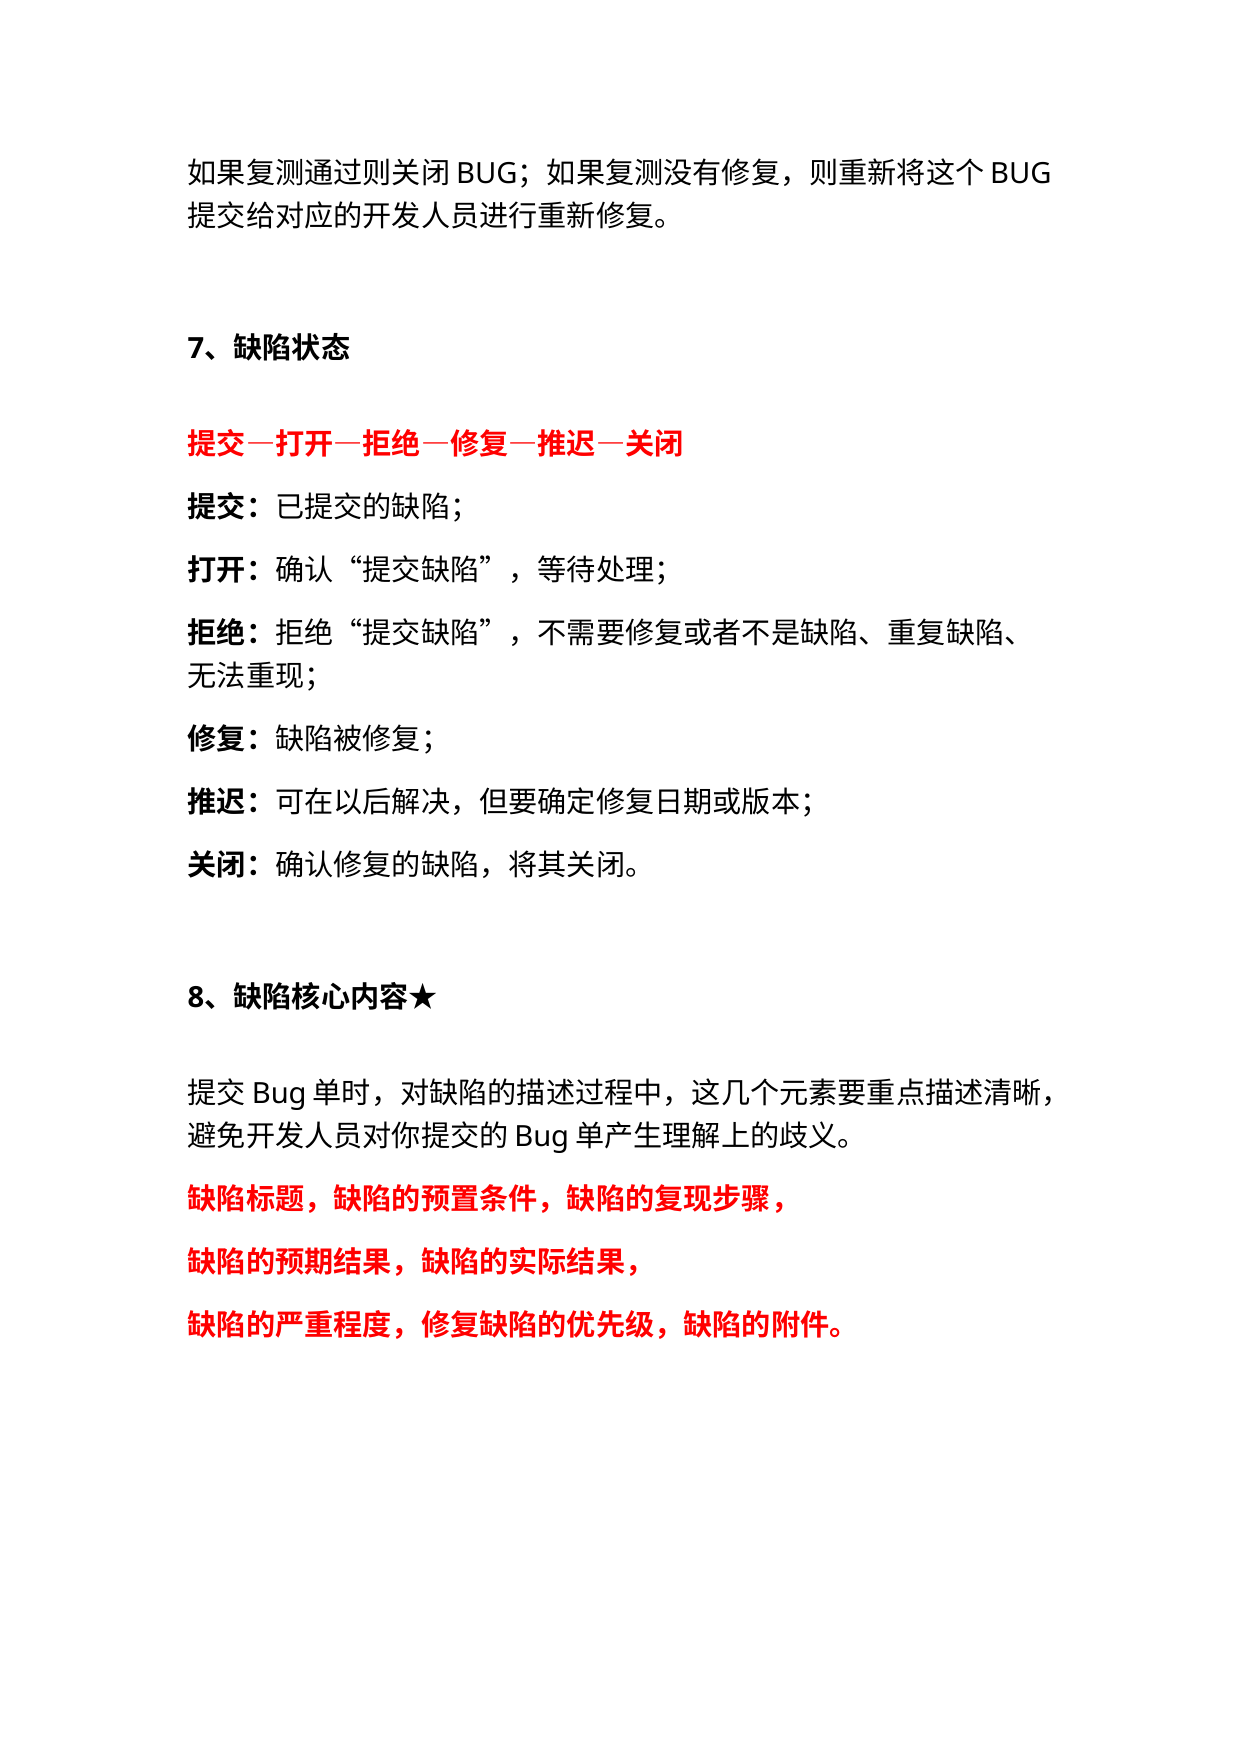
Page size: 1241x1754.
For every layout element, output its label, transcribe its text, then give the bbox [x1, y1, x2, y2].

text 提交—打开—拒绝—修复—推迟—关闭 [187, 421, 1053, 463]
text 提交：已提交的缺陷； [187, 484, 1053, 526]
text 推迟：可在以后解决，但要确定修复日期或版本； [187, 778, 1053, 821]
text 缺陷的严重程度，修复缺陷的优先级，缺陷的附件。 [187, 1302, 1053, 1344]
text 修复：缺陷被修复； [187, 715, 1053, 758]
subtitle 8、缺陷核心内容★ [187, 974, 1053, 1016]
text 提交Bug单时，对缺陷的描述过程中，这几个元素要重点描述清晰，避免开发人员对你提交的Bug单产生理解上的歧义。 [187, 1070, 1053, 1155]
text 缺陷标题，缺陷的预置条件，缺陷的复现步骤， [187, 1176, 1053, 1218]
text 拒绝：拒绝“提交缺陷”，不需要修复或者不是缺陷、重复缺陷、无法重现； [187, 610, 1053, 694]
subtitle 7、缺陷状态 [187, 324, 1053, 367]
text 如果复测通过则关闭BUG；如果复测没有修复，则重新将这个BUG提交给对应的开发人员进行重新修复。 [187, 150, 1053, 235]
text 缺陷的预期结果，缺陷的实际结果， [187, 1239, 1053, 1281]
text 关闭：确认修复的缺陷，将其关闭。 [187, 842, 1053, 884]
text 打开：确认“提交缺陷”，等待处理； [187, 547, 1053, 589]
